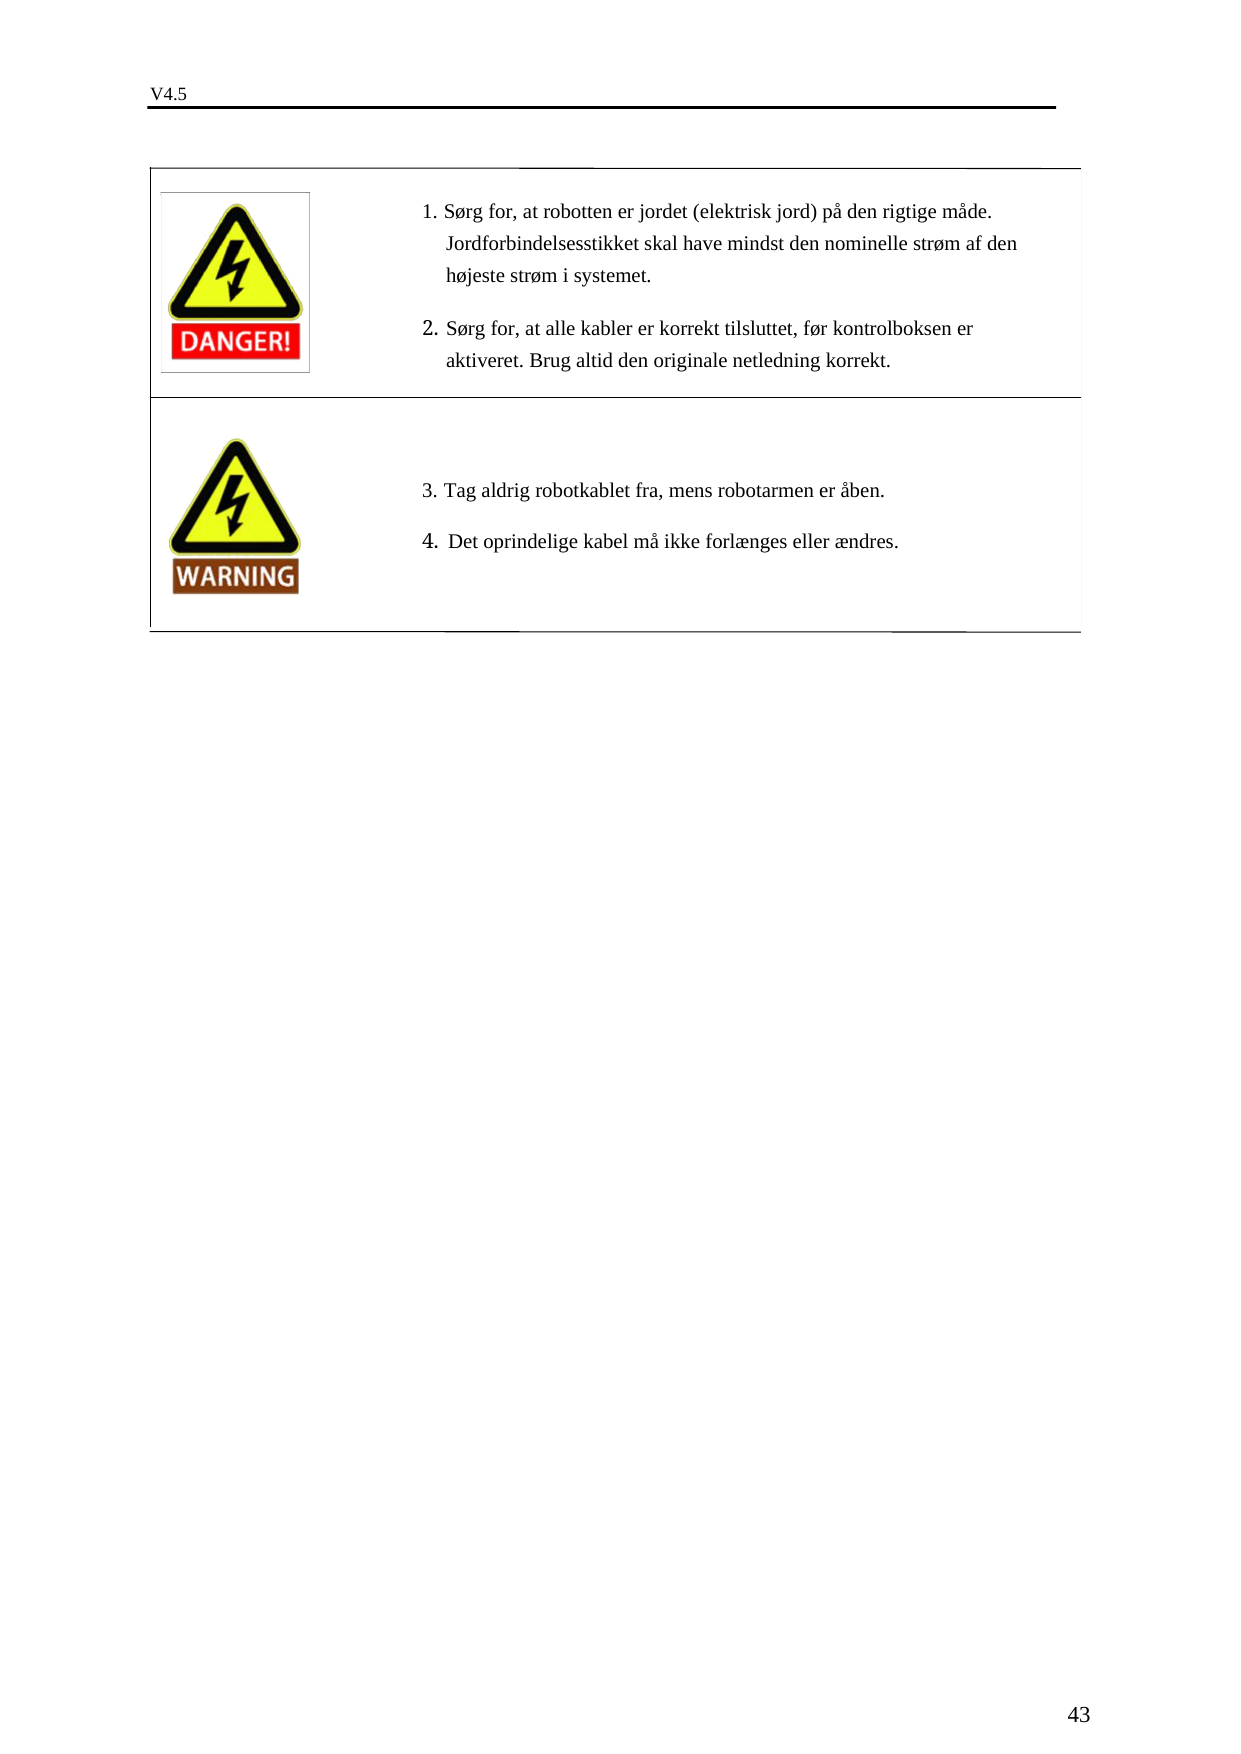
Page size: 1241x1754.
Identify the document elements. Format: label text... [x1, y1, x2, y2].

list Tag aldrig robotkablet fra, mens robotarmen er åben. [422, 478, 1090, 502]
picture [149, 167, 1082, 627]
list Sørg for, at robotten er jordet (elektrisk jord) på den rigtige måde. Jordforbindelsesstikket skal have mindst den nominelle strøm af den højeste strøm i systemet. [422, 199, 1031, 287]
list Det oprindelige kabel må ikke forlænges eller ændres. [422, 526, 1090, 554]
text V4.5 [150, 83, 1090, 104]
list Sørg for, at alle kabler er korrekt tilsluttet, før kontrolboksen er aktiveret. Brug altid den originale netledning korrekt. [422, 313, 1033, 372]
